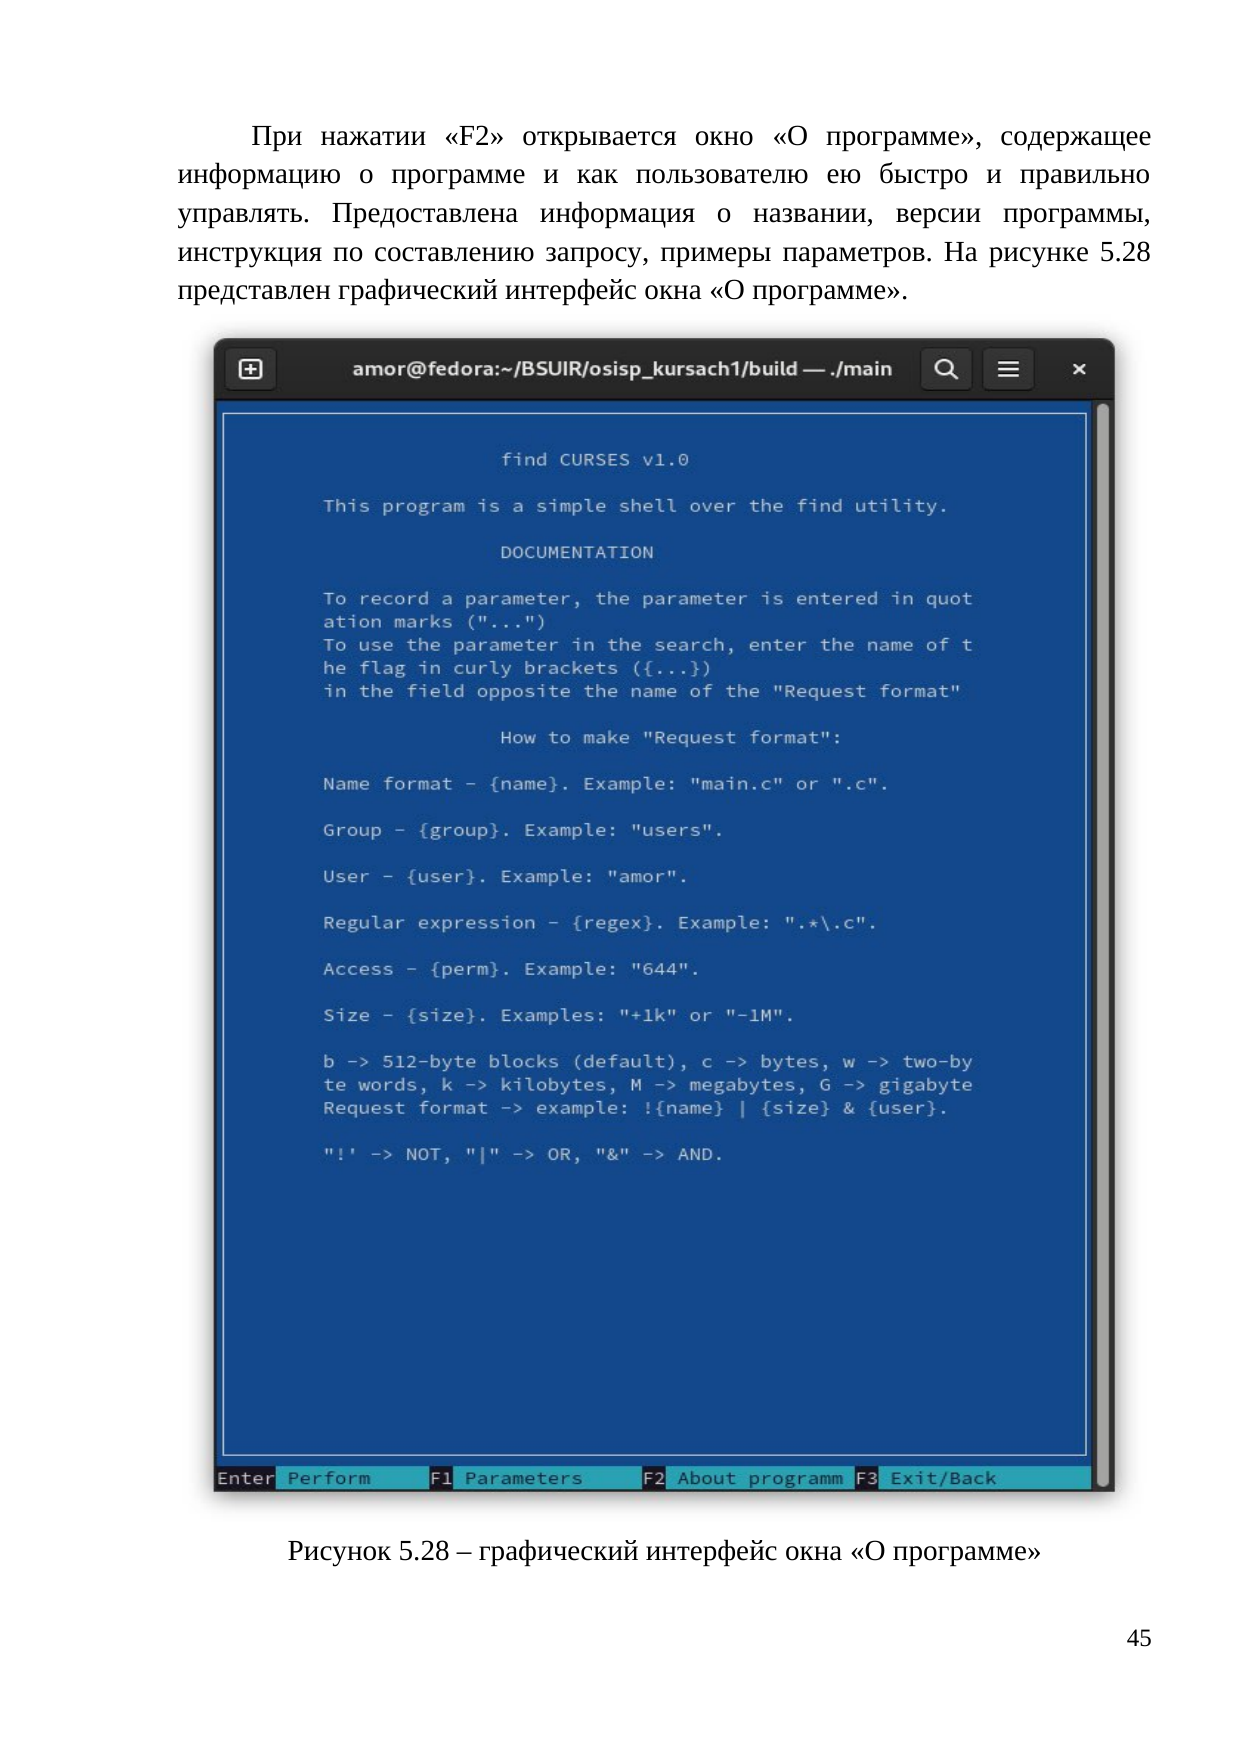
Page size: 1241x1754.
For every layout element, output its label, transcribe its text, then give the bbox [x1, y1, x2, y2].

picture [177, 310, 1152, 1528]
text Рисунок 5.28 – графический интерфейс окна «О программе» [177, 1528, 1152, 1567]
text При нажатии «F2» открывается окно «О программе», содержащее информацию о программе и как пользователю ею быстро и правильно управлять. Предоставлена информация о названии, версии программы, инструкция по составлению запросу, примеры параметров. На рисунке 5.28 представлен графический интерфейс окна «О программе». [177, 118, 1152, 306]
